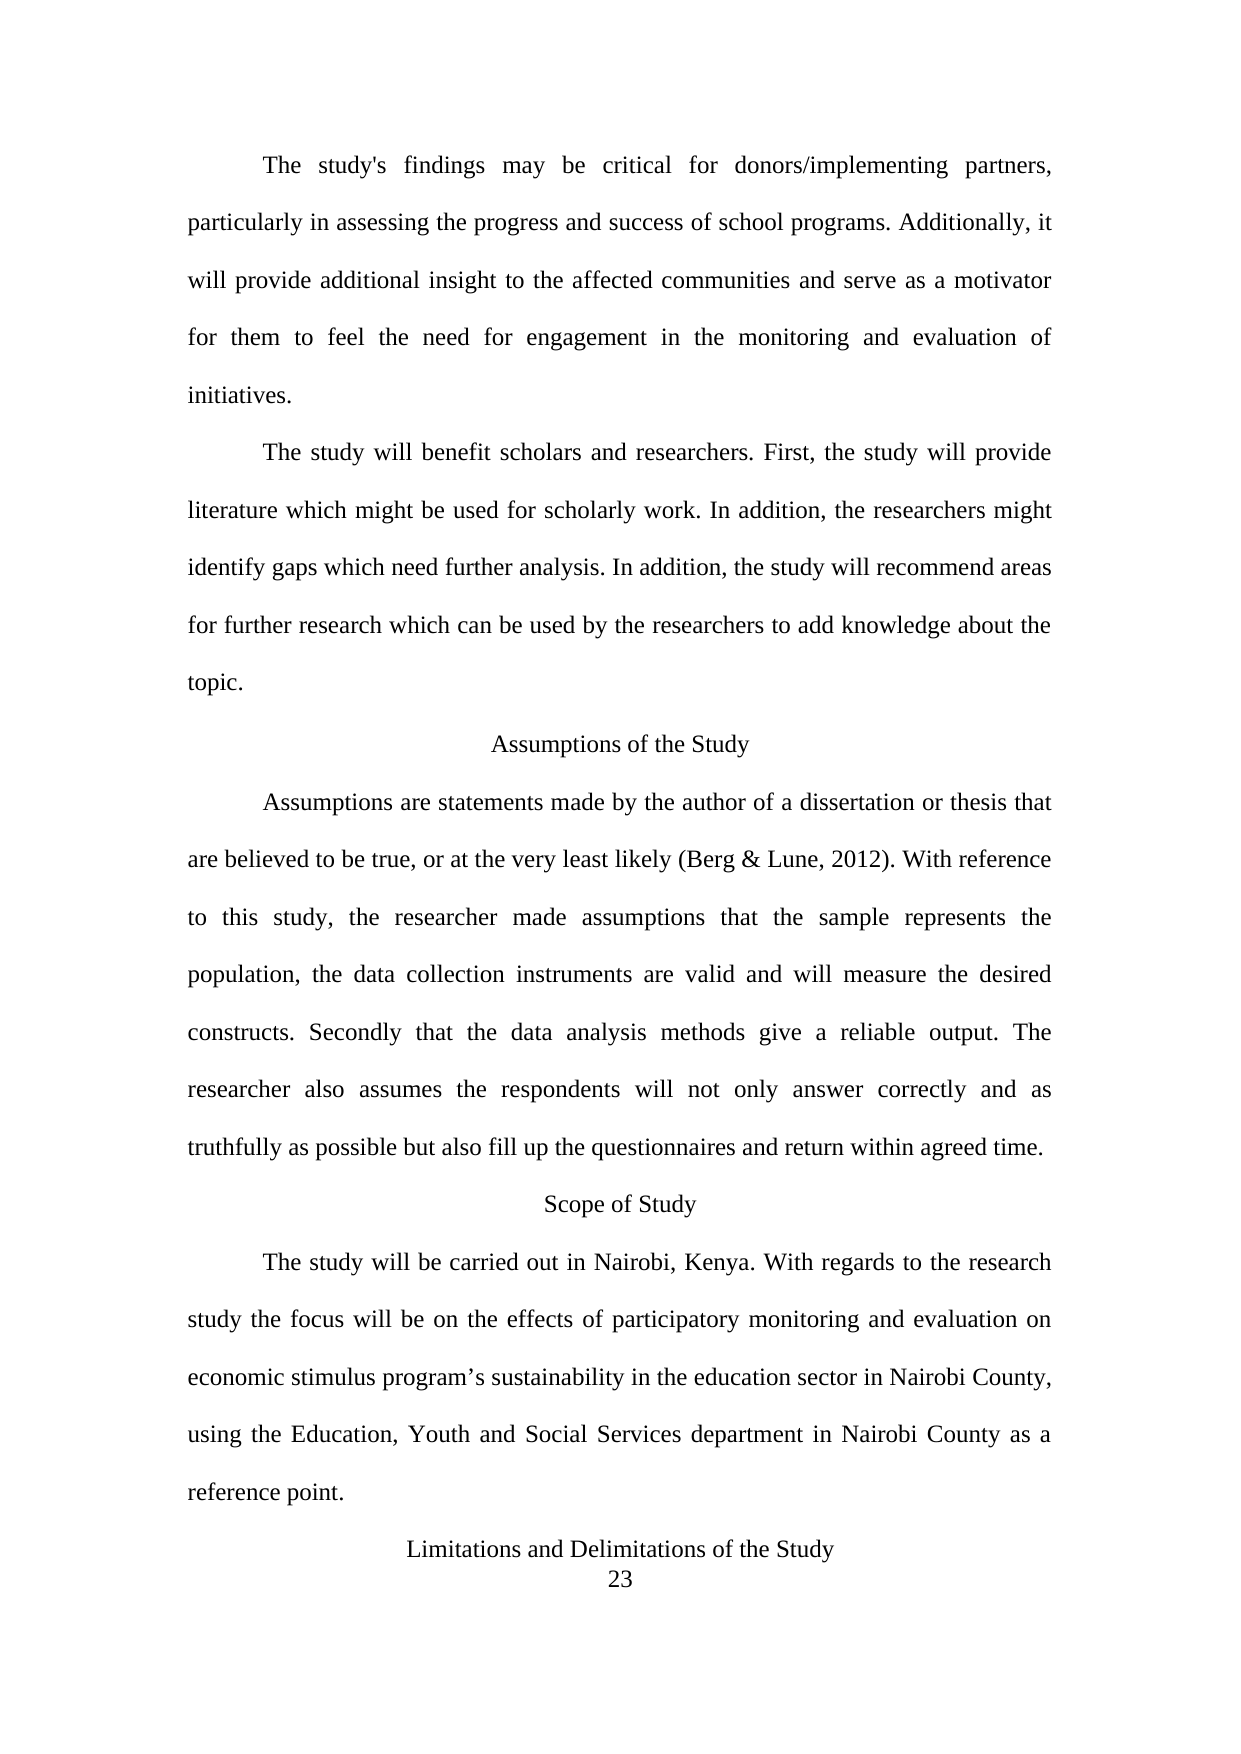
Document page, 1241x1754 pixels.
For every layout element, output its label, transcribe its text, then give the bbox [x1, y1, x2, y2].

list The study will benefit scholars and researchers. First, the study will provide literature which might be used for scholarly work. In addition, the researchers might identify gaps which need further analysis. In addition, the study will recommend areas for further research which can be used by the researchers to add knowledge about the topic. [187, 437, 1053, 696]
text Scope of Study [187, 1189, 1053, 1218]
subtitle Assumptions of the Study [187, 729, 1053, 758]
list The study's findings may be critical for donors/implementing partners, particularly in assessing the progress and success of school programs. Additionally, it will provide additional insight to the affected communities and serve as a motivator for them to feel the need for engagement in the monitoring and evaluation of initiatives. [187, 150, 1053, 409]
text Assumptions are statements made by the author of a dissertation or thesis that are believed to be true, or at the very least likely (Berg & Lune, 2012). With reference to this study, the researcher made assumptions that the sample represents the population, the data collection instruments are valid and will measure the desired constructs. Secondly that the data analysis methods give a reliable output. The researcher also assumes the respondents will not only answer correctly and as truthfully as possible but also fill up the questionnaires and return within agreed time. [187, 787, 1053, 1160]
text Limitations and Delimitations of the Study [187, 1534, 1053, 1563]
text The study will be carried out in Nairobi, Kenya. With regards to the research study the focus will be on the effects of participatory monitoring and evaluation on economic stimulus program’s sustainability in the education sector in Nairobi County, using the Education, Youth and Social Services department in Nairobi County as a reference point. [187, 1247, 1053, 1505]
